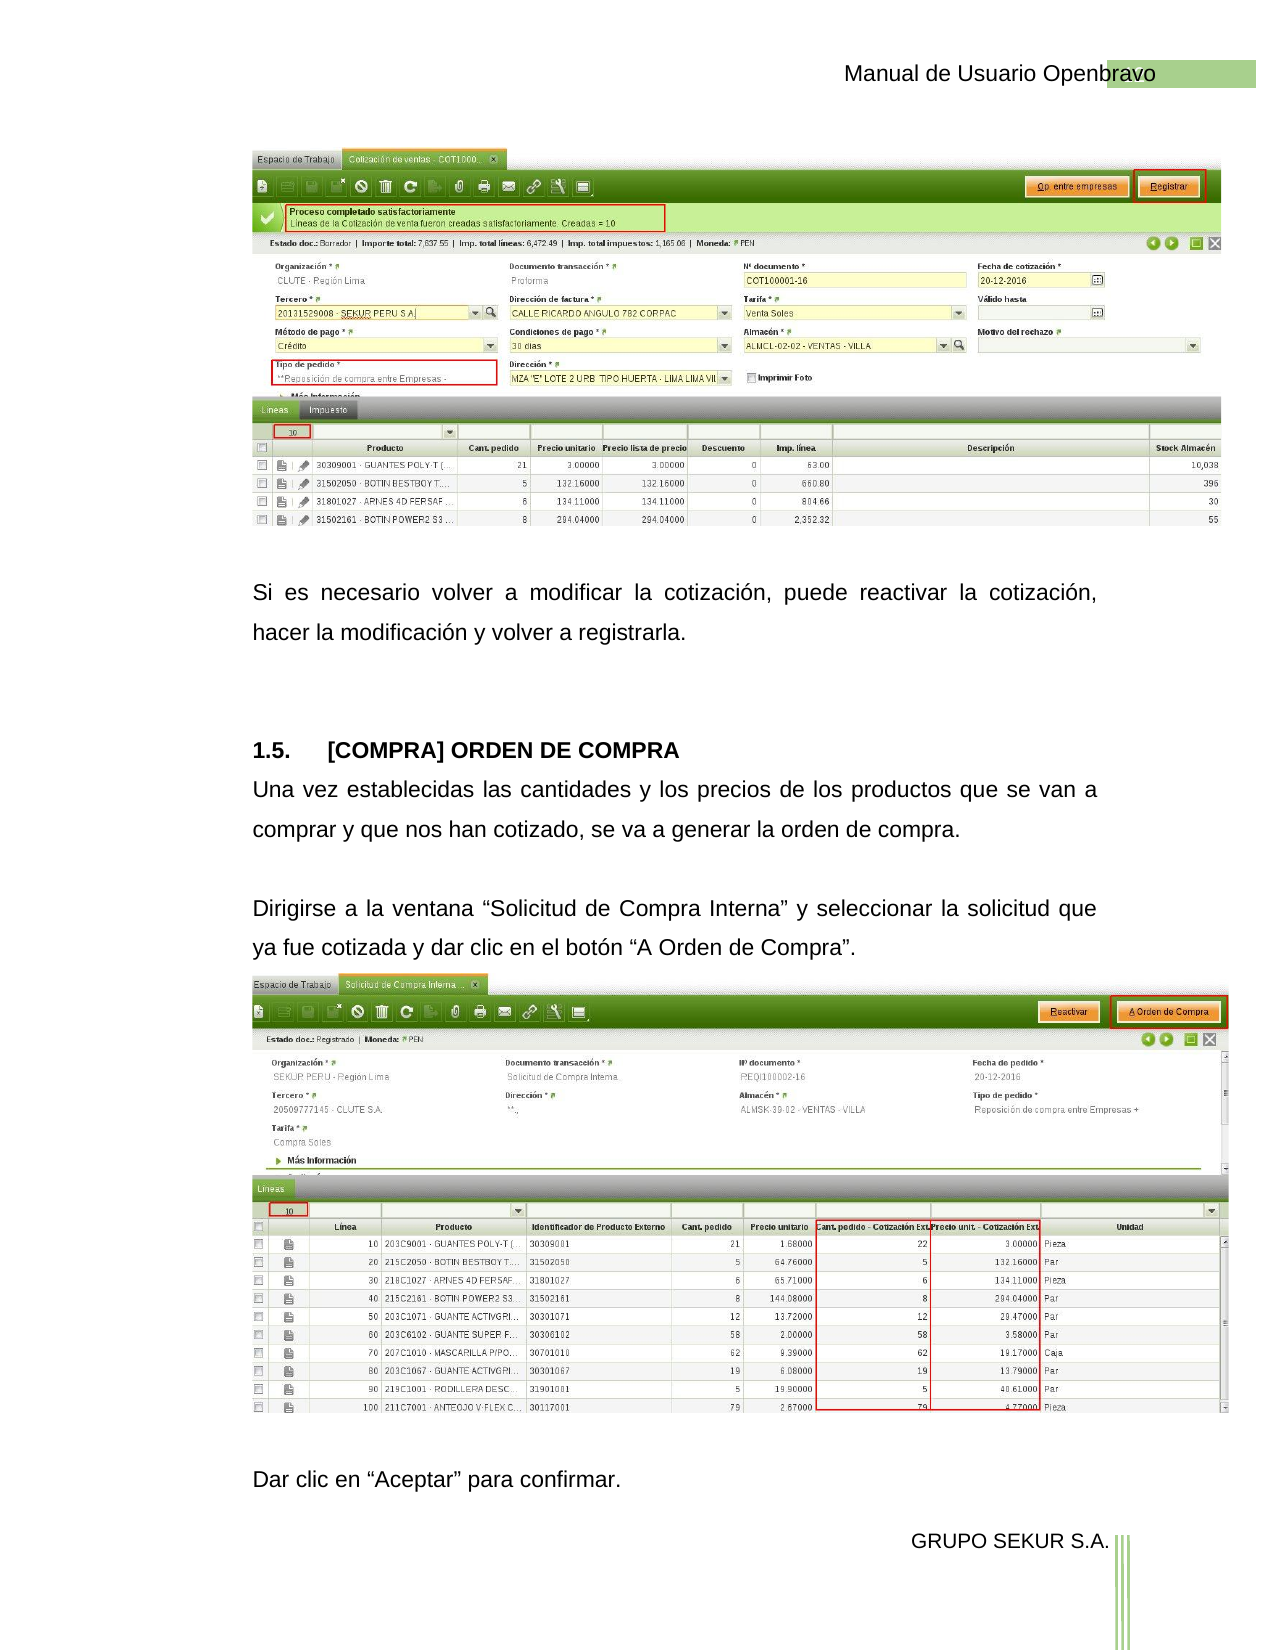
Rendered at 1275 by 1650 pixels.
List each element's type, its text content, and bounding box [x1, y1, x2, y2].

list Dar clic en “Aceptar” para confirmar. [252, 1466, 1098, 1492]
list Si es necesario volver a modificar la cotización, puede reactivar la cotización, hacer la modificación y volver a registrarla. [252, 579, 1098, 645]
list [COMPRA] ORDEN DE COMPRA [252, 737, 1098, 763]
list Una vez establecidas las cantidades y los precios de los productos que se van a comprar y que nos han cotizado, se va a generar la orden de compra. [252, 776, 1098, 842]
list Dirigirse a la ventana “Solicitud de Compra Interna” y seleccionar la solicitud que ya fue cotizada y dar clic en el botón “A Orden de Compra”. [252, 895, 1098, 961]
picture [252, 147, 1222, 526]
picture [252, 973, 1229, 1413]
